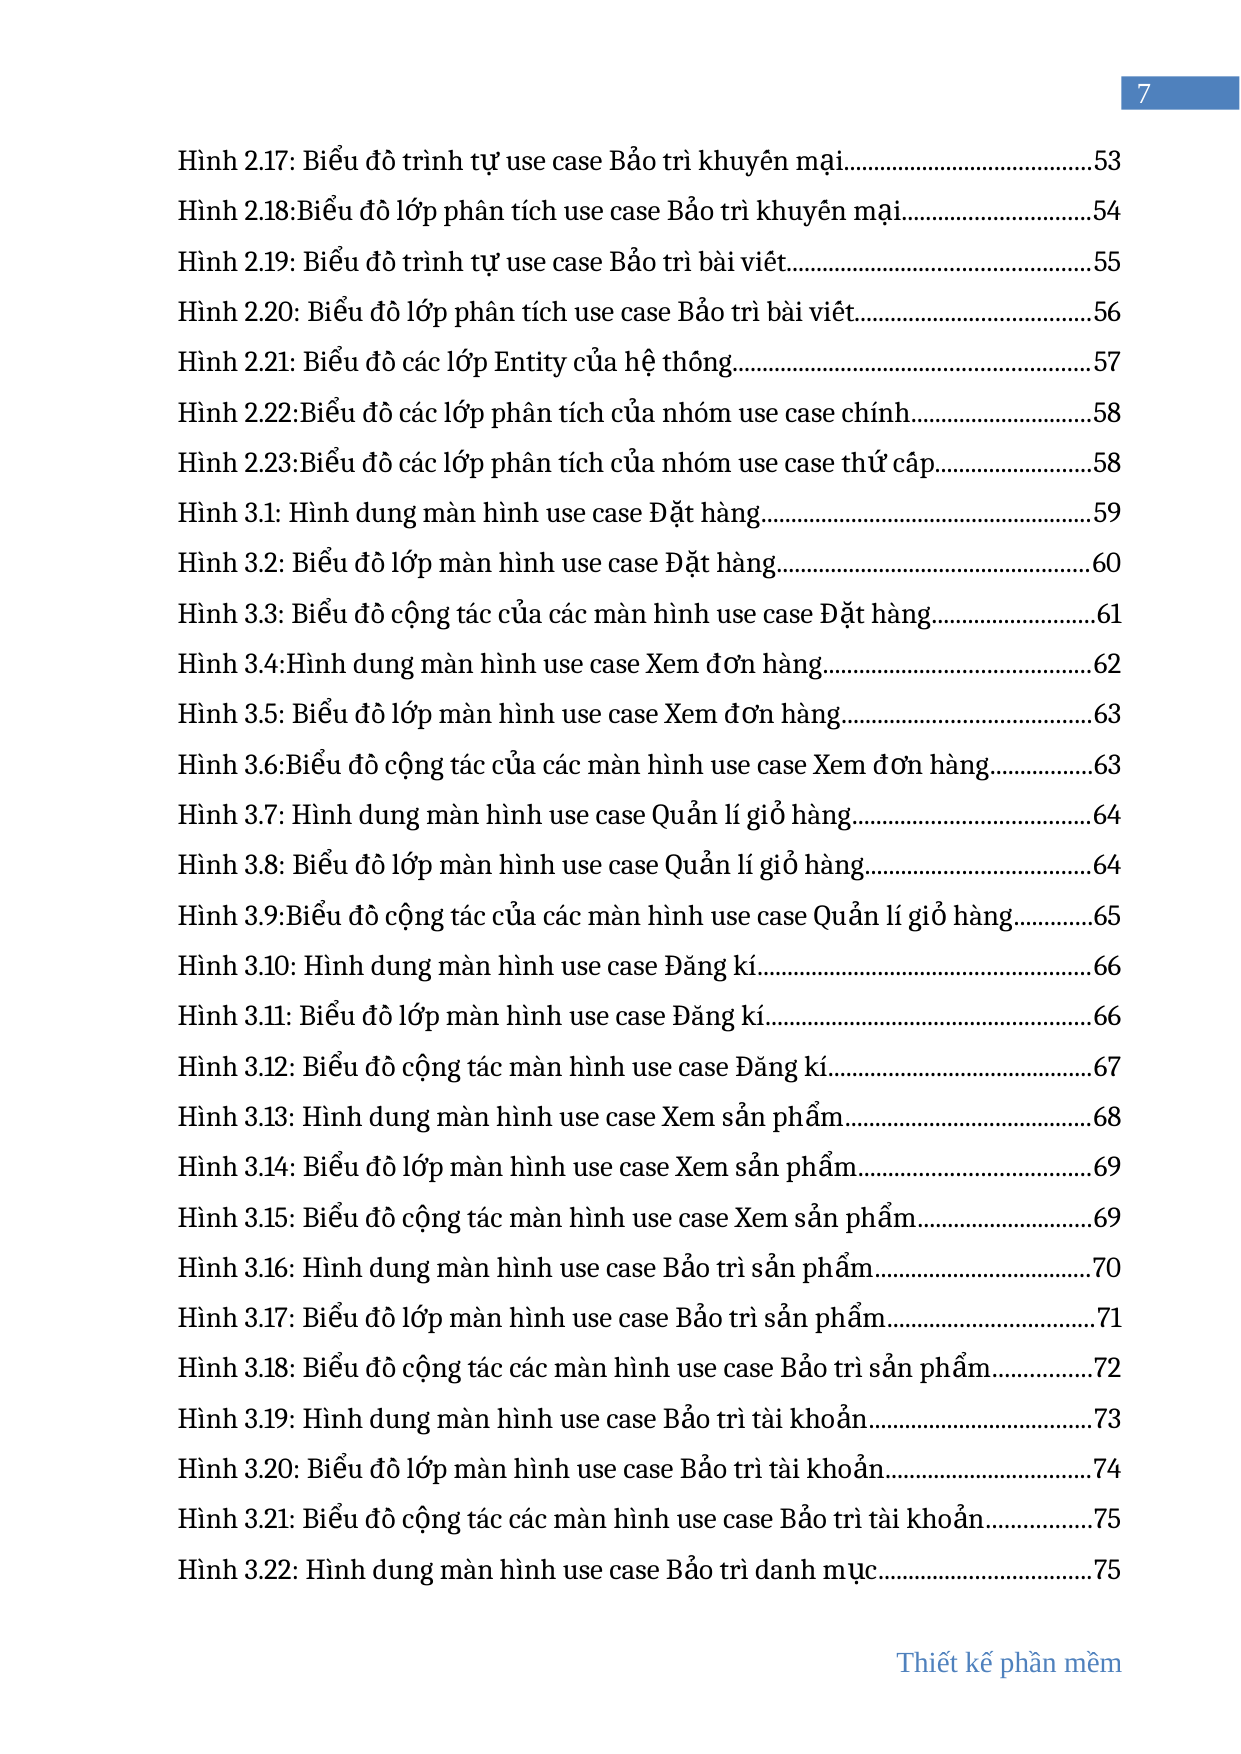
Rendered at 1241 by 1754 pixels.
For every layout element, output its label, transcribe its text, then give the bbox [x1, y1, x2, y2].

text Hình 3.18: Biểu đồ cộng tác các màn hình use case Bảo trì sản phẩm 72 [177, 1352, 1122, 1385]
text Hình 3.11: Biểu đồ lớp màn hình use case Đăng kí 66 [177, 999, 1122, 1033]
text Hình 3.22: Hình dung màn hình use case Bảo trì danh mục 75 [177, 1553, 1122, 1586]
text Hình 2.18:Biểu đồ lớp phân tích use case Bảo trì khuyến mại 54 [177, 194, 1122, 228]
text Hình 2.22:Biểu đồ các lớp phân tích của nhóm use case chính 58 [177, 396, 1122, 429]
text Hình 3.20: Biểu đồ lớp màn hình use case Bảo trì tài khoản 74 [177, 1452, 1122, 1486]
text Hình 3.19: Hình dung màn hình use case Bảo trì tài khoản 73 [177, 1402, 1122, 1436]
text Hình 3.21: Biểu đồ cộng tác các màn hình use case Bảo trì tài khoản 75 [177, 1503, 1122, 1536]
text Hình 3.4:Hình dung màn hình use case Xem đơn hàng 62 [177, 647, 1122, 681]
text Hình 3.13: Hình dung màn hình use case Xem sản phẩm 68 [177, 1100, 1122, 1134]
text Hình 2.17: Biểu đồ trình tự use case Bảo trì khuyến mại 53 [177, 144, 1122, 178]
text Hình 3.14: Biểu đồ lớp màn hình use case Xem sản phẩm 69 [177, 1150, 1122, 1184]
text Hình 3.9:Biểu đồ cộng tác của các màn hình use case Quản lí giỏ hàng 65 [177, 899, 1122, 932]
text Hình 2.23:Biểu đồ các lớp phân tích của nhóm use case thứ cấp 58 [177, 446, 1122, 479]
text Hình 3.6:Biểu đồ cộng tác của các màn hình use case Xem đơn hàng 63 [177, 748, 1122, 781]
text Hình 3.17: Biểu đồ lớp màn hình use case Bảo trì sản phẩm 71 [177, 1301, 1122, 1335]
text Hình 3.8: Biểu đồ lớp màn hình use case Quản lí giỏ hàng 64 [177, 848, 1122, 882]
text Hình 3.15: Biểu đồ cộng tác màn hình use case Xem sản phẩm 69 [177, 1201, 1122, 1234]
text Hình 2.21: Biểu đồ các lớp Entity của hệ thống 57 [177, 345, 1122, 379]
text Hình 3.5: Biểu đồ lớp màn hình use case Xem đơn hàng 63 [177, 698, 1122, 731]
text Hình 3.2: Biểu đồ lớp màn hình use case Đặt hàng 60 [177, 547, 1122, 580]
text Hình 3.12: Biểu đồ cộng tác màn hình use case Đăng kí 67 [177, 1050, 1122, 1083]
text Hình 2.20: Biểu đồ lớp phân tích use case Bảo trì bài viết 56 [177, 295, 1122, 329]
text Hình 3.10: Hình dung màn hình use case Đăng kí 66 [177, 949, 1122, 983]
text Hình 3.7: Hình dung màn hình use case Quản lí giỏ hàng 64 [177, 798, 1122, 832]
text Hình 3.3: Biểu đồ cộng tác của các màn hình use case Đặt hàng 61 [177, 597, 1122, 631]
text Hình 3.16: Hình dung màn hình use case Bảo trì sản phẩm 70 [177, 1251, 1122, 1284]
text Hình 2.19: Biểu đồ trình tự use case Bảo trì bài viết 55 [177, 245, 1122, 278]
text Hình 3.1: Hình dung màn hình use case Đặt hàng 59 [177, 496, 1122, 530]
